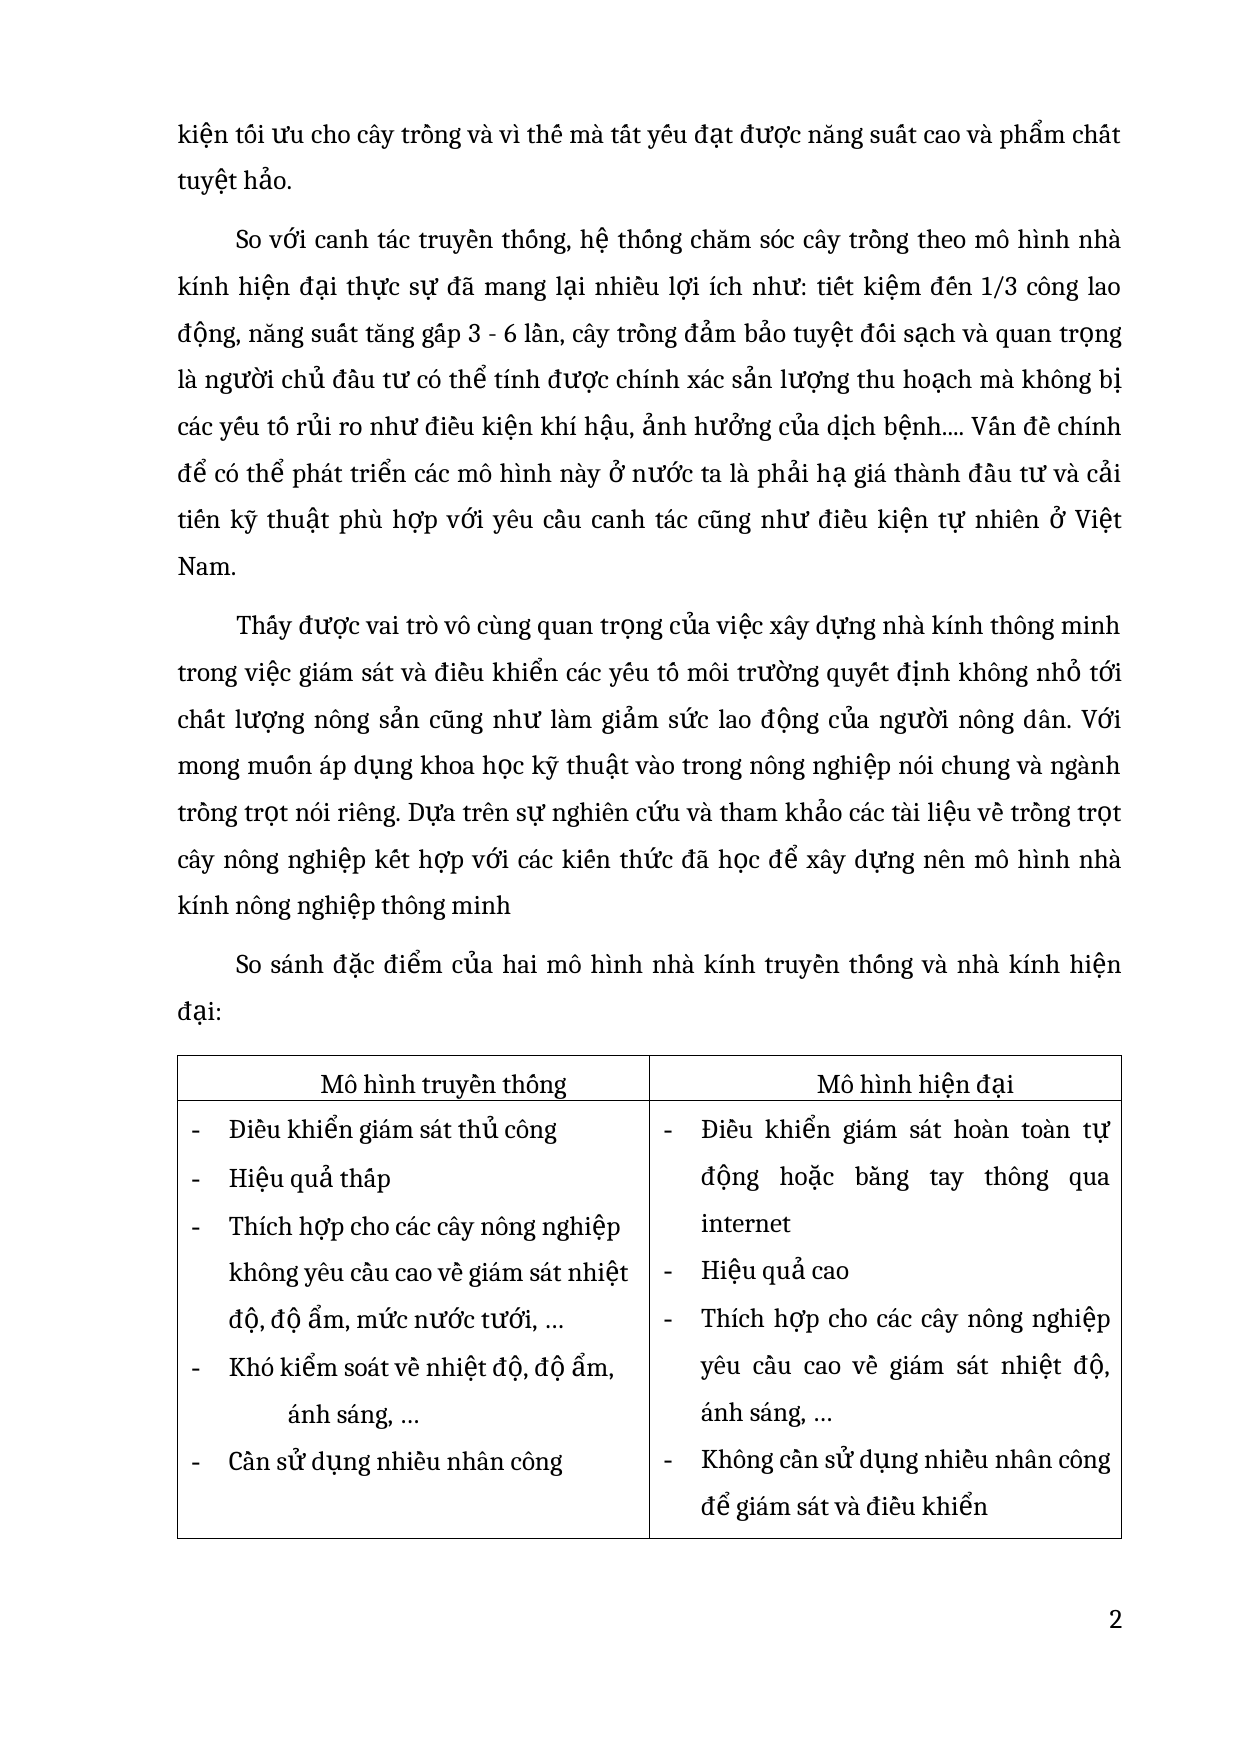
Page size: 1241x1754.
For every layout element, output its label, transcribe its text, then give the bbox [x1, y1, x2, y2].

text So sánh đặc điểm của hai mô hình nhà kính truyền thống và nhà kính hiện đại: [177, 949, 1122, 1027]
text Thấy được vai trò vô cùng quan trọng của việc xây dựng nhà kính thông minh trong việc giám sát và điều khiển các yếu tố môi trường quyết định không nhỏ tới chất lượng nông sản cũng như làm giảm sức lao động của người nông dân. Với mong muốn áp dụng khoa học kỹ thuật vào trong nông nghiệp nói chung và ngành trồng trọt nói riêng. Dựa trên sự nghiên cứu và tham khảo các tài liệu về trồng trọt cây nông nghiệp kết hợp với các kiến thức đã học để xây dựng nên mô hình nhà kính nông nghiệp thông minh [177, 610, 1122, 921]
table_header Mô hình truyền thống [178, 1056, 649, 1100]
text So với canh tác truyền thống, hệ thống chăm sóc cây trồng theo mô hình nhà kính hiện đại thực sự đã mang lại nhiều lợi ích như: tiết kiệm đến 1/3 công lao động, năng suất tăng gấp 3 - 6 lần, cây trồng đảm bảo tuyệt đối sạch và quan trọng là người chủ đầu tư có thể tính được chính xác sản lượng thu hoạch mà không bị các yếu tố rủi ro như điều kiện khí hậu, ảnh hưởng của dịch bệnh.... Vấn đề chính để có thể phát triển các mô hình này ở nước ta là phải hạ giá thành đầu tư và cải tiến kỹ thuật phù hợp với yêu cầu canh tác cũng như điều kiện tự nhiên ở Việt Nam. [177, 224, 1122, 582]
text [177, 119, 1122, 196]
table_cell Điều khiển giám sát hoàn toàn tự động hoặc bằng tay thông qua internet Hiệu quả cao Thích hợp cho các cây nông nghiệp yêu cầu cao về giám sát nhiệt độ, ánh sáng, … Không cần sử dụng nhiều nhân công để giám sát và điều khiển [650, 1101, 1121, 1538]
table_header Mô hình hiện đại [650, 1056, 1121, 1100]
table_cell Điều khiển giám sát thủ công Hiệu quả thấp Thích hợp cho các cây nông nghiệp không yêu cầu cao về giám sát nhiệt độ, độ ẩm, mức nước tưới, … Khó kiểm soát về nhiệt độ, độ ẩm, ánh sáng, … Cần sử dụng nhiều nhân công [178, 1101, 649, 1538]
